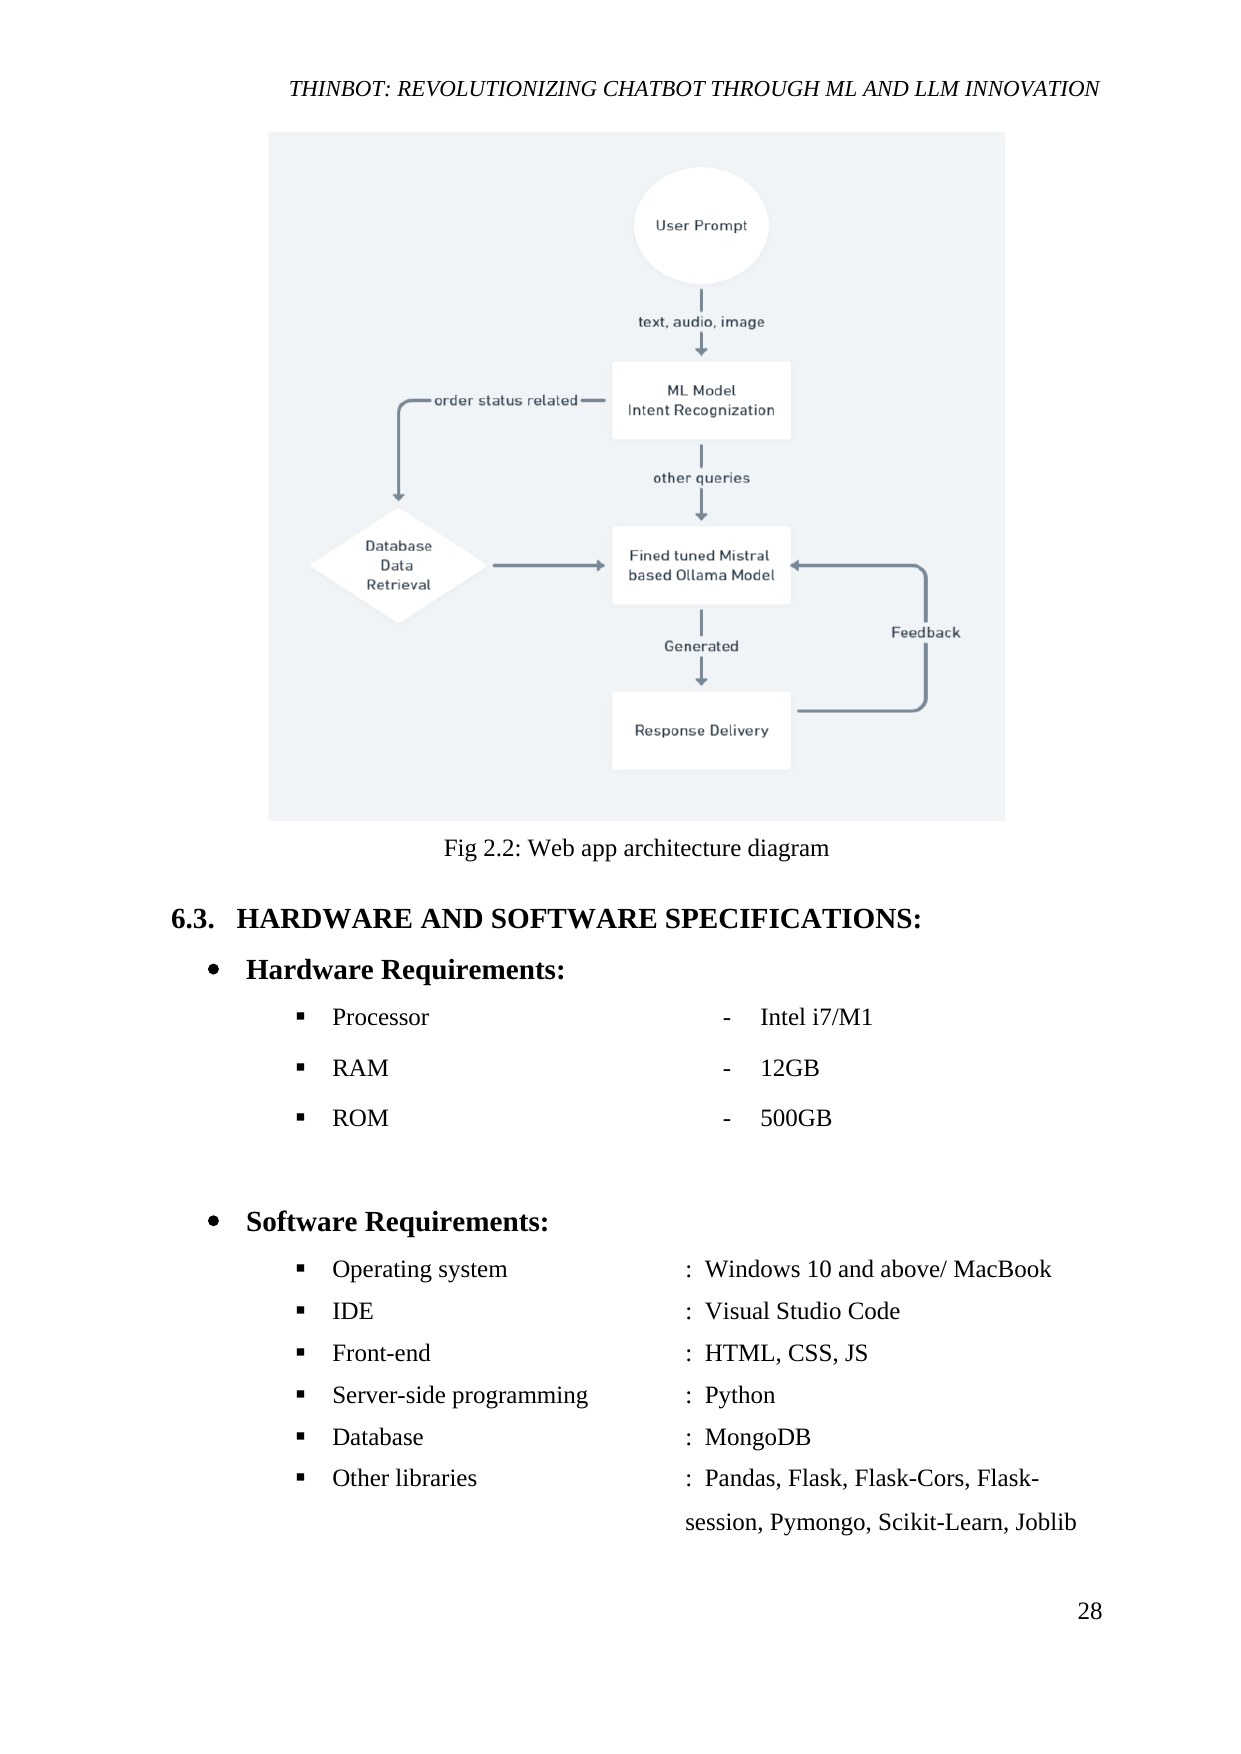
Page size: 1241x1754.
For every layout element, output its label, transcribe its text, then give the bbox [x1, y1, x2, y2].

table_cell : Pandas, Flask, Flask-Cors, Flask-session, Pymongo, Scikit-Learn, Joblib [674, 1464, 1102, 1548]
table_cell Front-end [246, 1338, 674, 1380]
table_cell : Visual Studio Code [674, 1296, 1102, 1338]
table_header Intel i7/M1 [674, 1003, 1102, 1053]
table_header Operating system [246, 1254, 674, 1296]
table_cell : MongoDB [674, 1422, 1102, 1463]
table_cell Database [246, 1422, 674, 1463]
table_header : Windows 10 and above/ MacBook [674, 1254, 1102, 1296]
table_cell RAM [246, 1053, 674, 1103]
text Fig 2.2: Web app architecture diagram [171, 833, 1102, 862]
picture [268, 132, 1005, 821]
table_cell : Python [674, 1380, 1102, 1422]
table_cell 12GB [674, 1053, 1102, 1103]
list Hardware Requirements: [208, 952, 1102, 986]
table_cell Server-side programming [246, 1380, 674, 1422]
table_cell ROM [246, 1103, 674, 1153]
table_cell : HTML, CSS, JS [674, 1338, 1102, 1380]
table_header Processor [246, 1003, 674, 1053]
table_cell IDE [246, 1296, 674, 1338]
table_cell Other libraries [246, 1464, 674, 1548]
text 6.3. HARDWARE AND SOFTWARE SPECIFICATIONS: [171, 902, 1102, 935]
list Software Requirements: [208, 1204, 1102, 1237]
table_cell 500GB [674, 1103, 1102, 1153]
